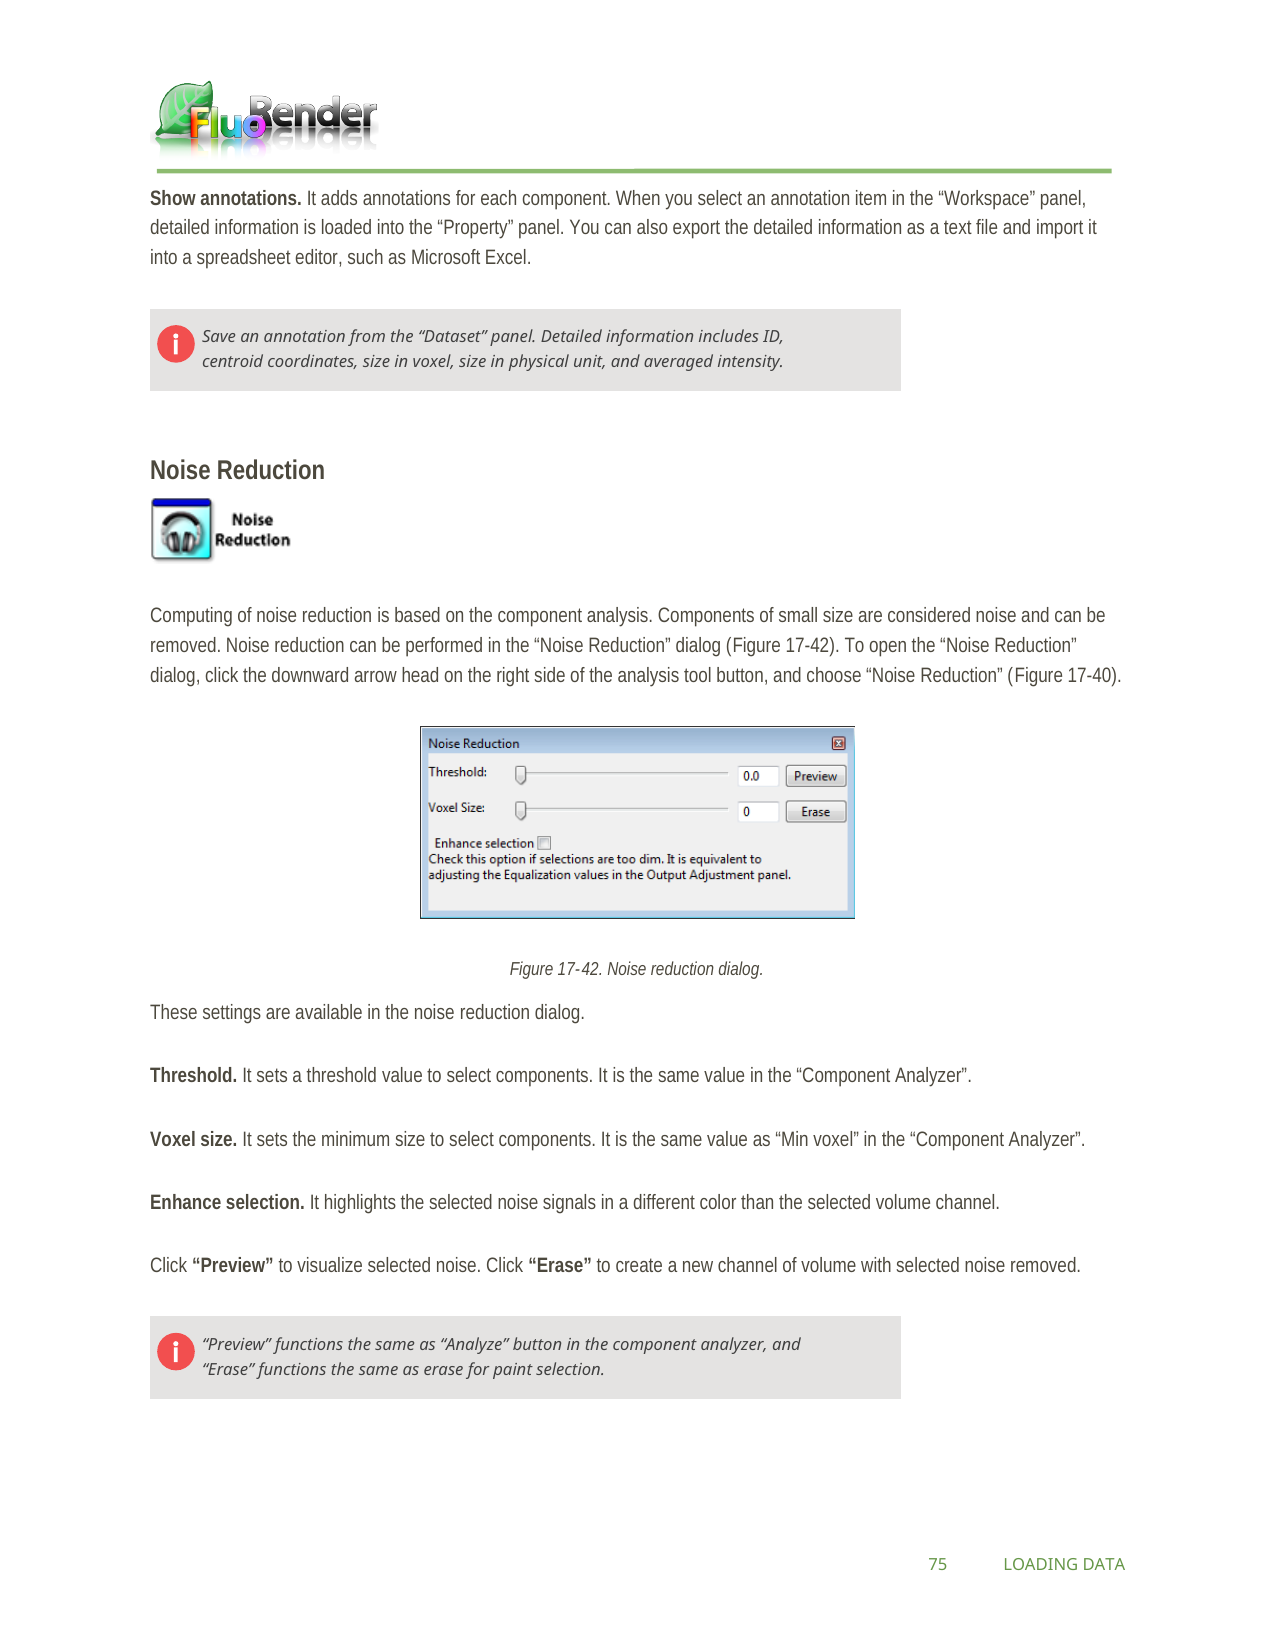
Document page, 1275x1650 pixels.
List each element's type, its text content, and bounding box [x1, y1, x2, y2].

picture [420, 726, 855, 919]
table_header Save an annotation from the “Dataset” panel. Detailed information includes ID, centroid coordinates, size in voxel, size in physical unit, and averaged intensity. [202, 309, 901, 391]
text Voxel size. It sets the minimum size to select components. It is the same value as “Min voxel” in the “Component Analyzer”. [150, 1126, 1125, 1150]
table_header [150, 309, 202, 391]
text Click “Preview” to visualize selected noise. Click “Erase” to create a new channel of volume with selected noise removed. [150, 1253, 1125, 1277]
text Threshold. It sets a threshold value to select components. It is the same value in the “Component Analyzer”. [150, 1063, 1125, 1087]
text These settings are available in the noise reduction dialog. [150, 1000, 1125, 1024]
table_header “Preview” functions the same as “Analyze” button in the component analyzer, and “Erase” functions the same as erase for paint selection. [202, 1316, 901, 1399]
text Show annotations. It adds annotations for each component. When you select an annotation item in the “Workspace” panel, detailed information is loaded into the “Property” panel. You can also export the detailed information as a text file and import it into a spreadsheet editor, such as Microsoft Excel. [150, 185, 1125, 269]
picture [150, 75, 379, 162]
table_header [150, 1316, 202, 1399]
picture [150, 498, 292, 564]
subtitle Noise Reduction [150, 454, 1125, 486]
text Enhance selection. It highlights the selected noise signals in a different color than the selected volume channel. [150, 1190, 1125, 1214]
